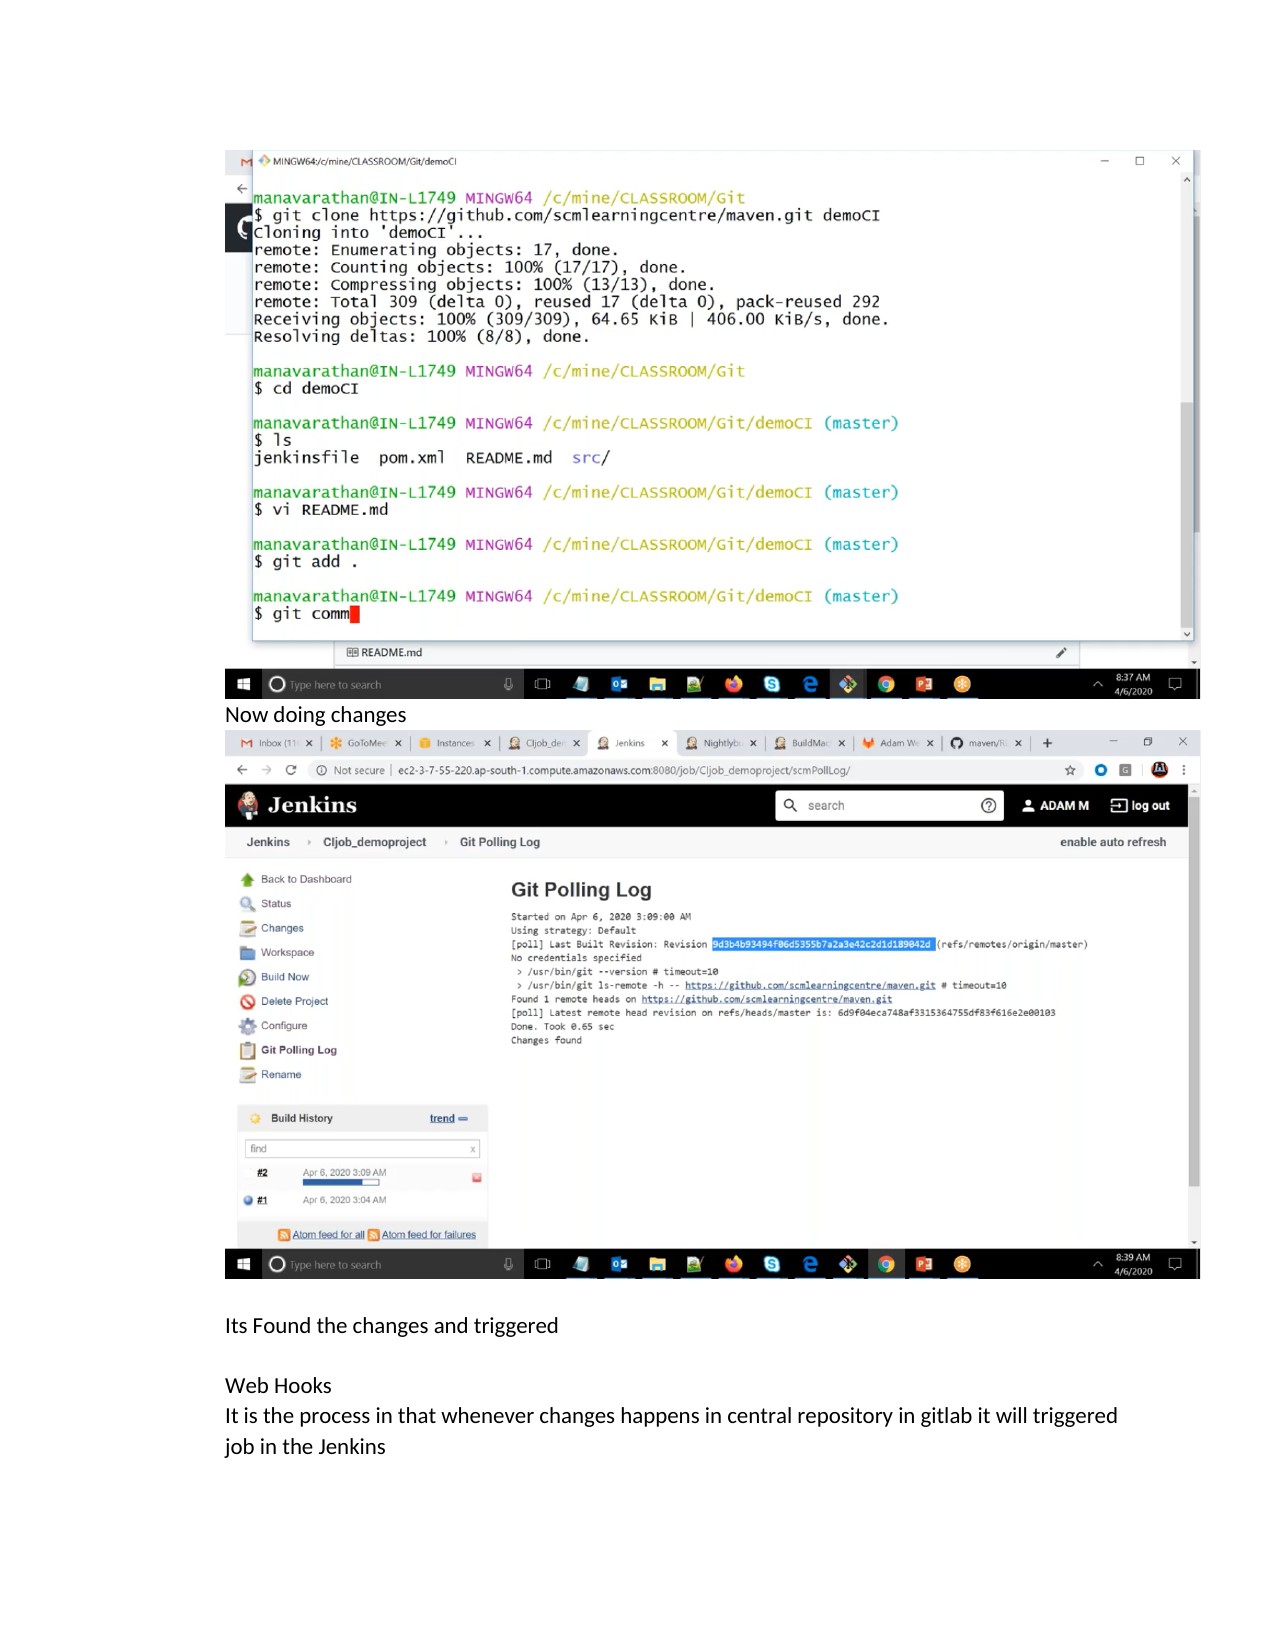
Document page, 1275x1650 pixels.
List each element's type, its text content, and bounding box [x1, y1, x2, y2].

picture [225, 150, 1200, 699]
list It is the process in that whenever changes happens in central repository in gitlab it will triggered job in the Jenkins [225, 1402, 1125, 1460]
list Web Hooks [225, 1371, 1125, 1399]
list Its Found the changes and triggered [225, 1311, 1125, 1339]
picture [225, 730, 1200, 1279]
list Now doing changes [225, 700, 1125, 728]
